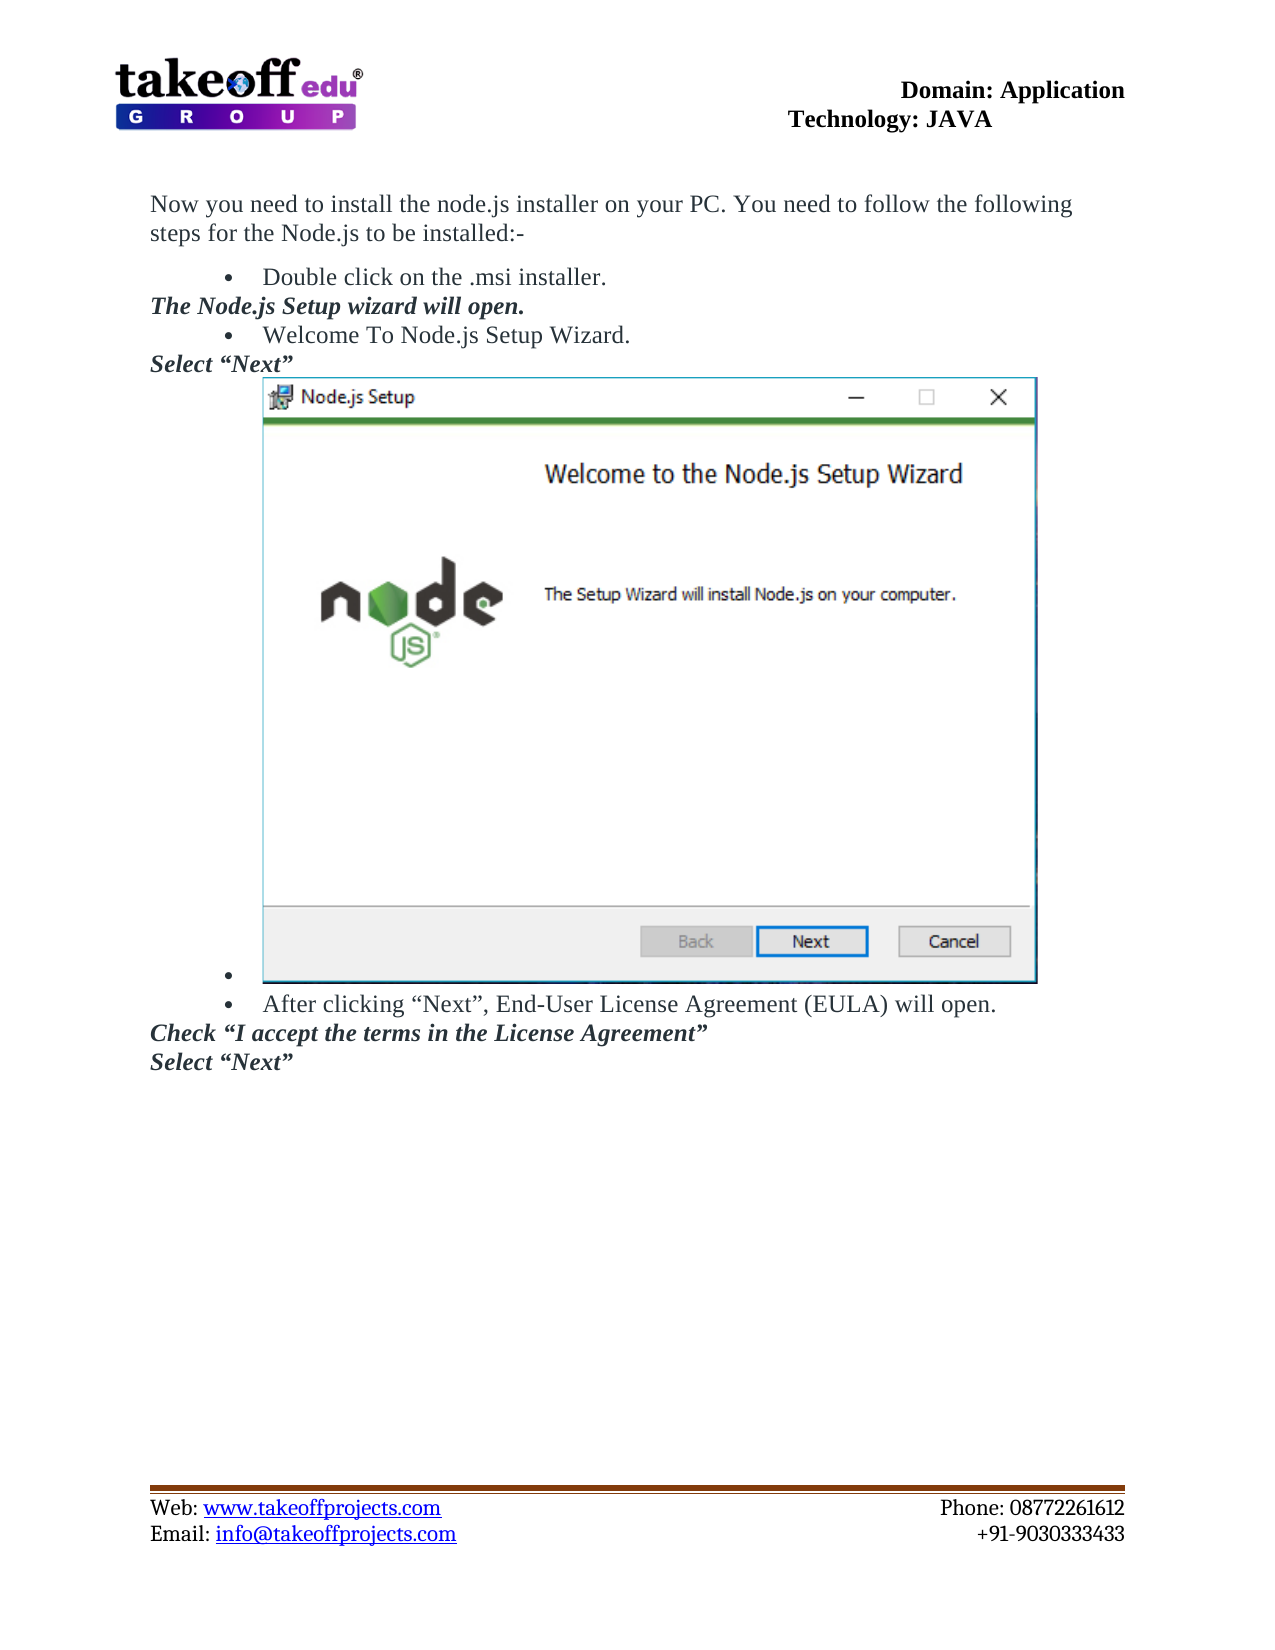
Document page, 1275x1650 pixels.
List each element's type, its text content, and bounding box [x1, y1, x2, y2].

text Check “I accept the terms in the License Agreement” [150, 1018, 1125, 1047]
text The Node.js Setup wizard will open. [150, 291, 1125, 320]
list Welcome To Node.js Setup Wizard. [225, 320, 1125, 349]
text Now you need to install the node.js installer on your PC. You need to follow the following steps for the Node.js to be installed:- [150, 189, 1125, 247]
text Select “Next” [150, 1047, 1125, 1076]
picture [112, 53, 366, 140]
list Double click on the .msi installer. [225, 262, 1125, 291]
list After clicking “Next”, End-User License Agreement (EULA) will open. [225, 989, 1125, 1018]
text Select “Next” [150, 349, 1125, 377]
picture [262, 377, 1038, 984]
